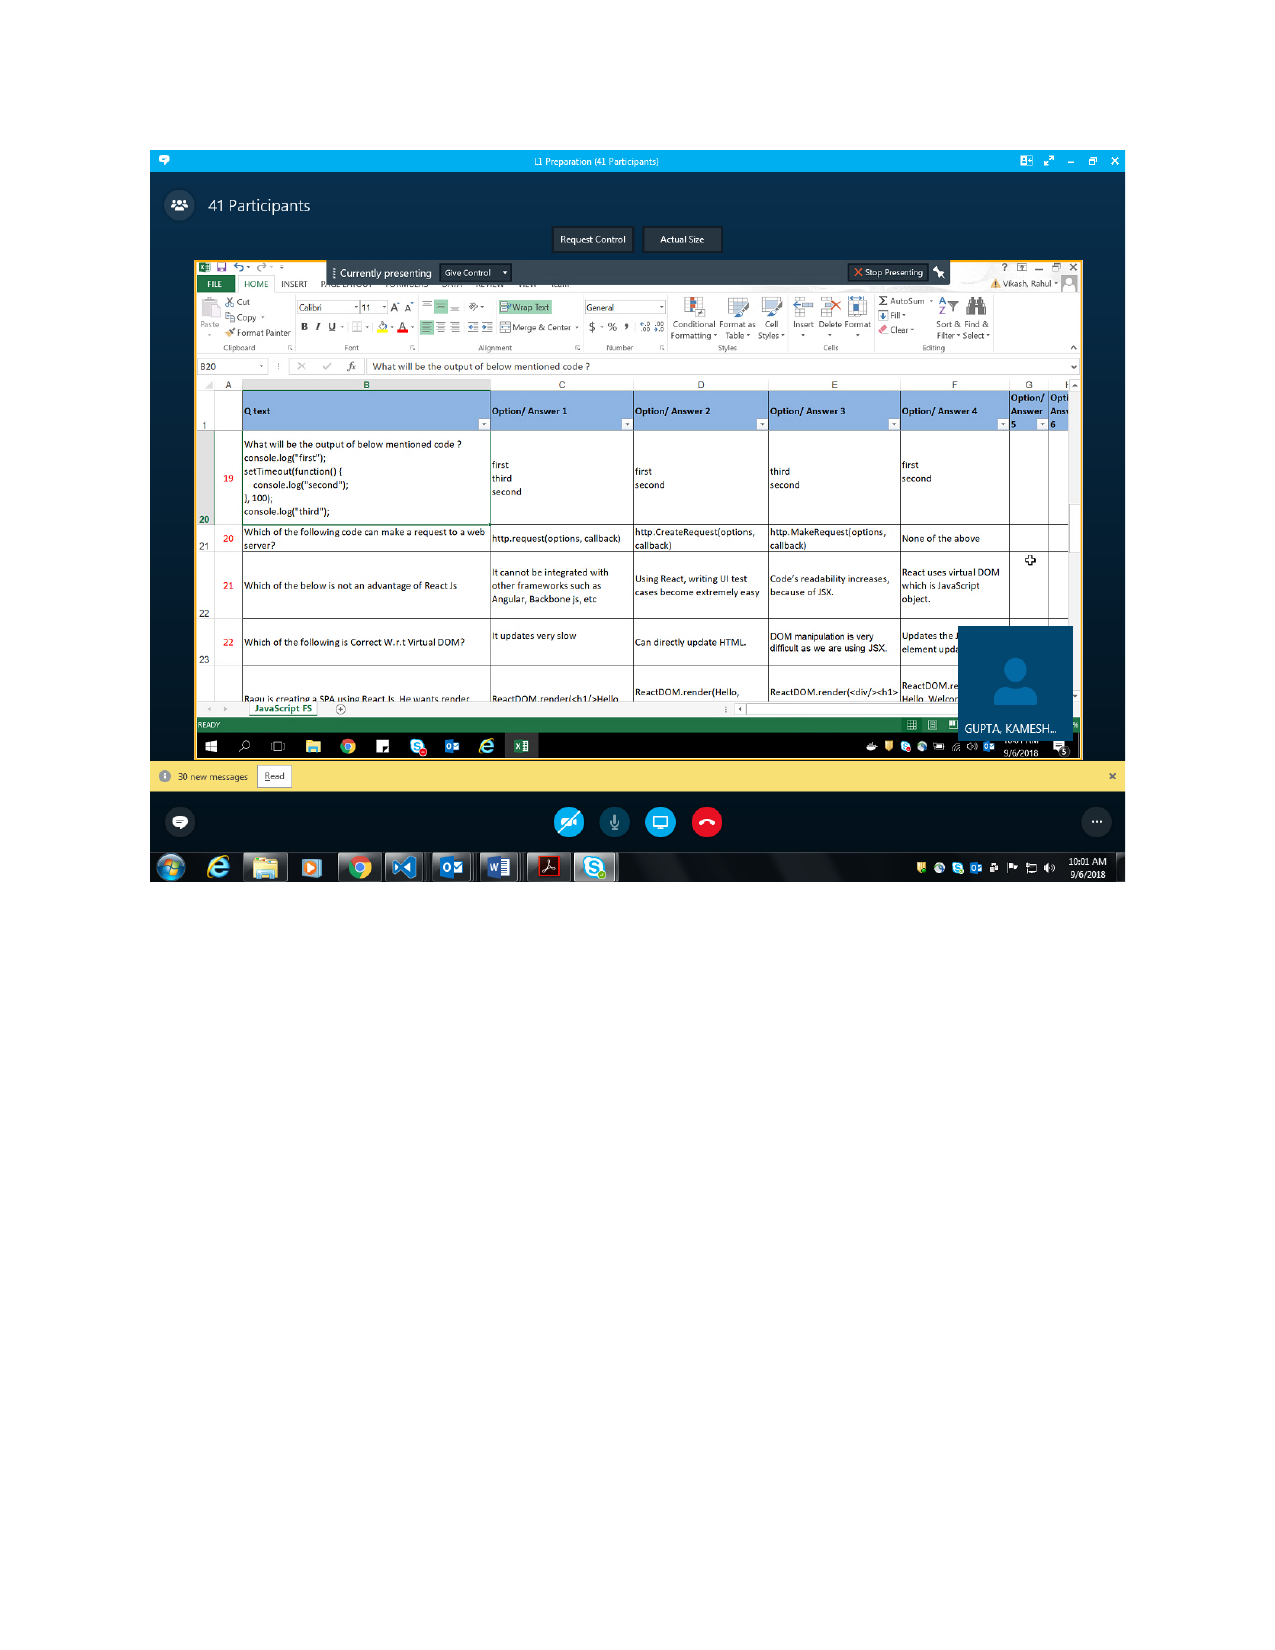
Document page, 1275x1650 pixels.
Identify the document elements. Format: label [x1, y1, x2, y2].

picture [160, 156, 169, 163]
picture [150, 173, 1125, 882]
